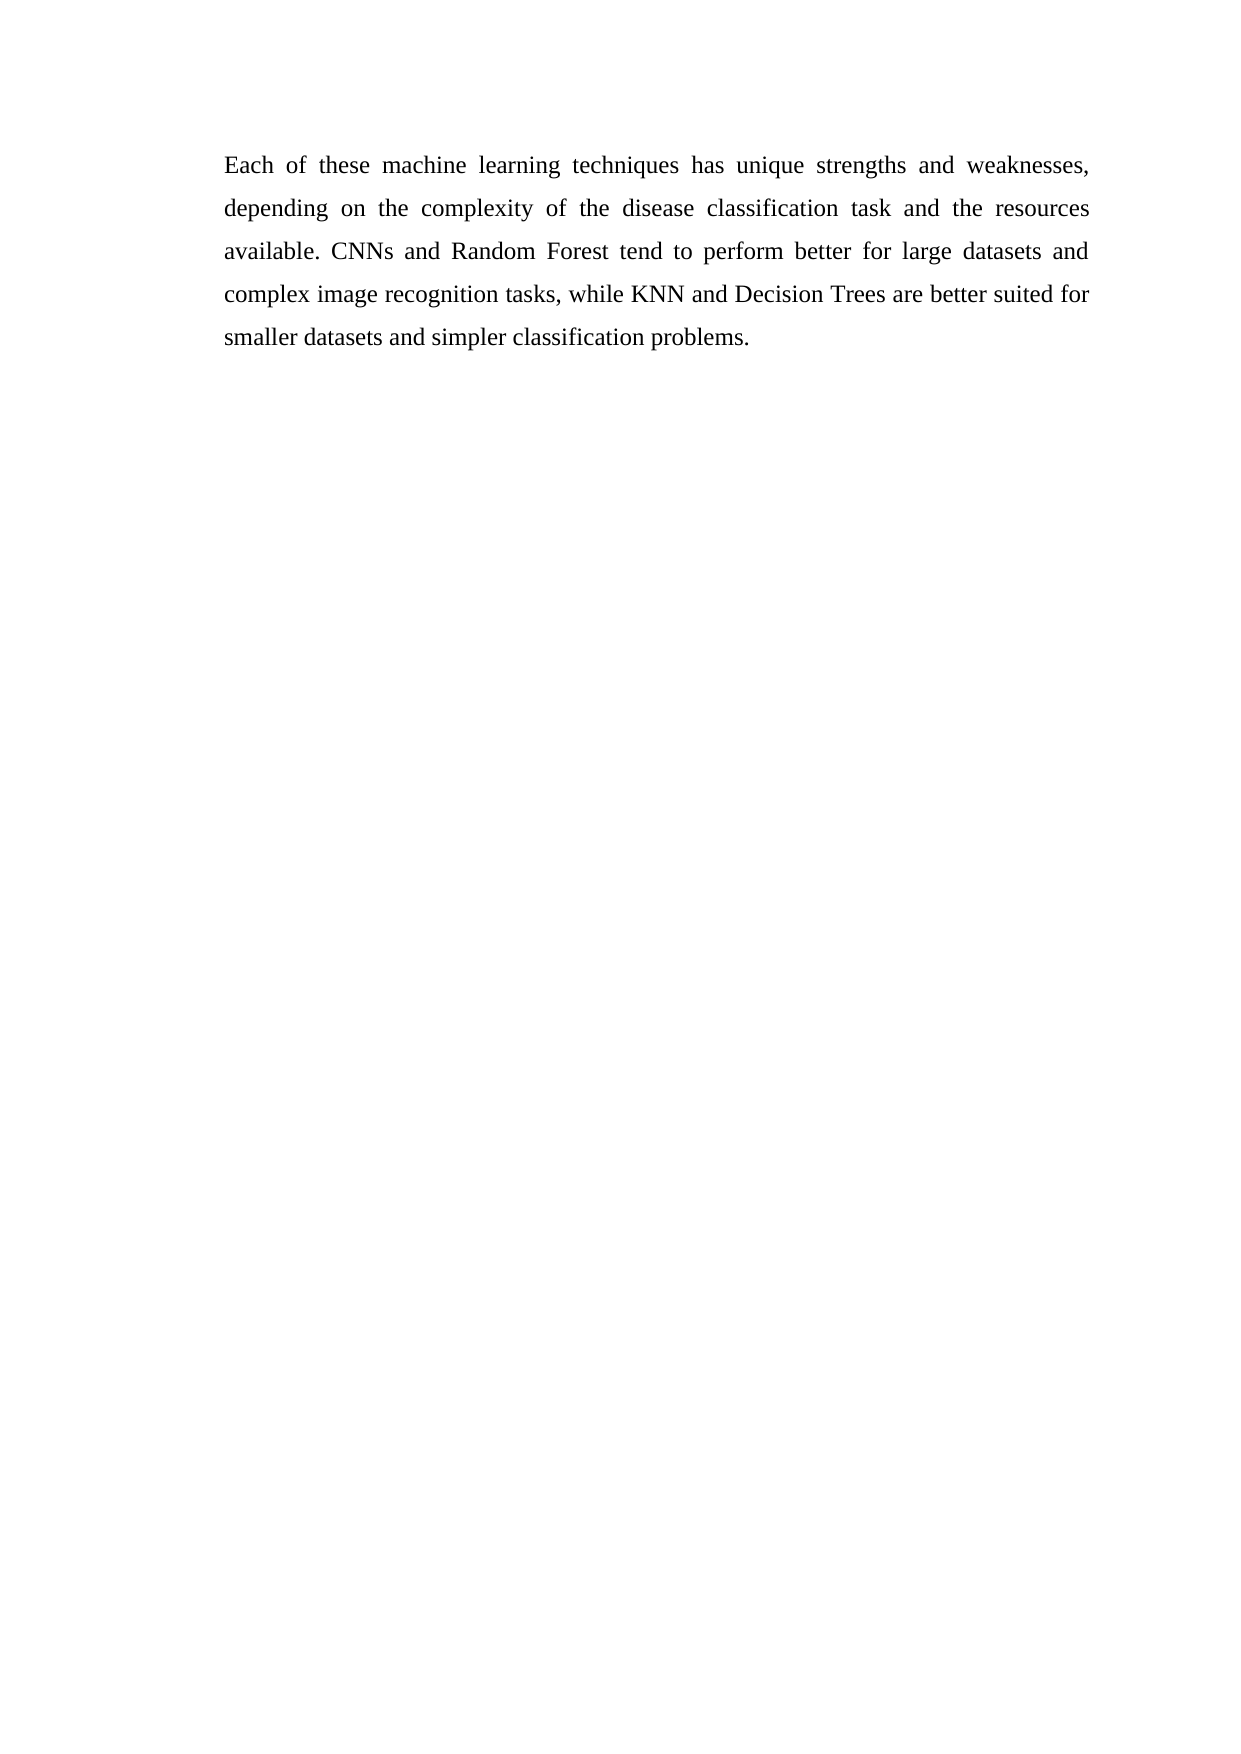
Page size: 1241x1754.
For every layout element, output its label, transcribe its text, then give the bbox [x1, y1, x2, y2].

text Each of these machine learning techniques has unique strengths and weaknesses, depending on the complexity of the disease classification task and the resources available. CNNs and Random Forest tend to perform better for large datasets and complex image recognition tasks, while KNN and Decision Trees are better suited for smaller datasets and simpler classification problems. [224, 150, 1090, 351]
